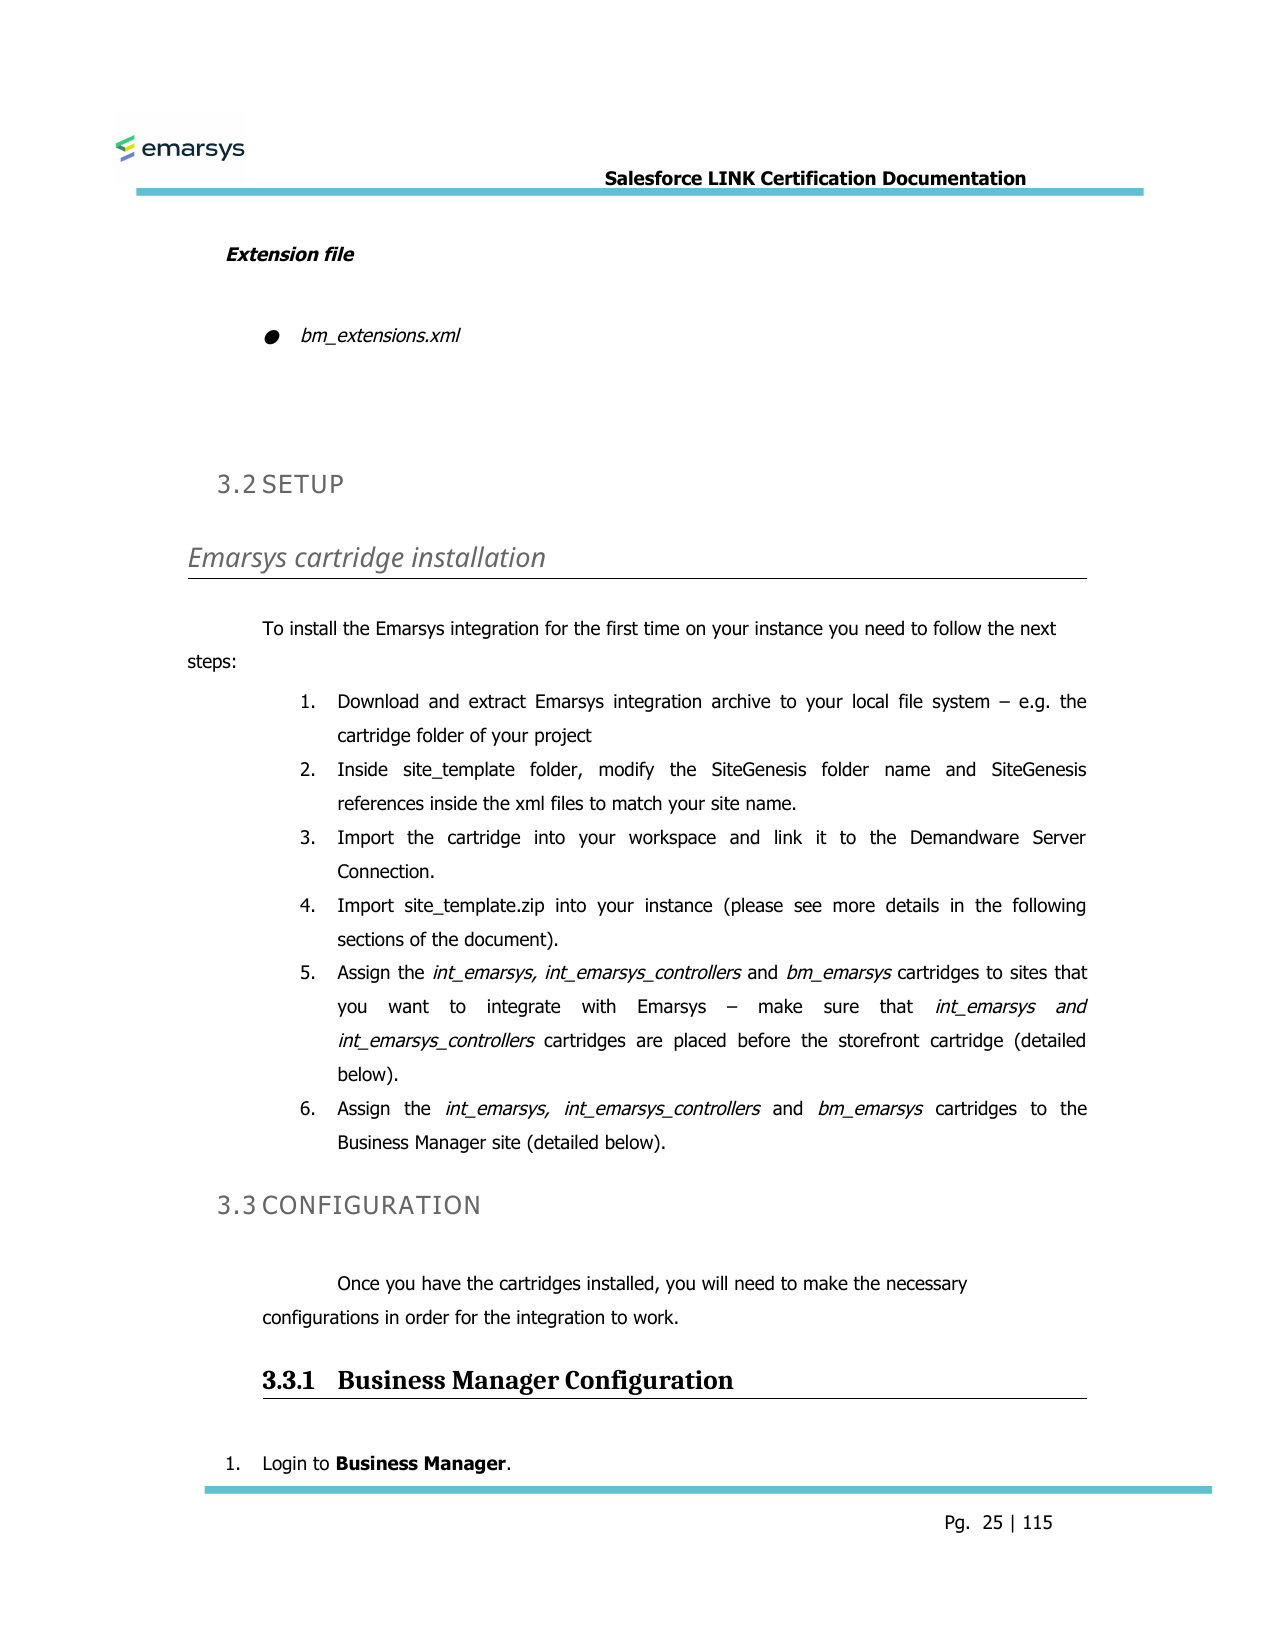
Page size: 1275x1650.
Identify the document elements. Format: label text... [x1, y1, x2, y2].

subtitle Business Manager Configuration [262, 1365, 1087, 1399]
list Import the cartridge into your workspace and link it to the Demandware Server Connection. [300, 826, 1087, 882]
text Once you have the cartridges installed, you will need to make the necessary configurations in order for the integration to work. [262, 1272, 1087, 1328]
subtitle Emarsys cartridge installation [187, 539, 1087, 579]
subtitle Configuration [217, 1189, 1087, 1219]
list Import site_template.zip into your instance (please see more details in the following sections of the document). [300, 893, 1087, 950]
subtitle Setup [217, 468, 1087, 499]
list Login to Business Manager. [225, 1452, 1087, 1474]
list Download and extract Emarsys integration archive to your local file system – e.g. the cartridge folder of your project [300, 690, 1087, 747]
list Assign the int_emarsys, int_emarsys_controllers and bm_emarsys cartridges to sites that you want to integrate with Emarsys – make sure that int_emarsys and int_emarsys_controllers cartridges are placed before the storefront cartridge (detailed below). [300, 961, 1087, 1085]
list bm_extensions.xml [262, 314, 1087, 353]
list Inside site_template folder, modify the SiteGenesis folder name and SiteGenesis references inside the xml files to match your site name. [300, 758, 1087, 814]
picture [136, 188, 1144, 196]
text To install the Emarsys integration for the first time on your instance you need to follow the next steps: [187, 616, 1087, 673]
list Assign the int_emarsys, int_emarsys_controllers and bm_emarsys cartridges to the Business Manager site (detailed below). [300, 1096, 1087, 1153]
picture [204, 1486, 1212, 1494]
text Extension file [225, 243, 1087, 266]
picture [113, 111, 247, 185]
